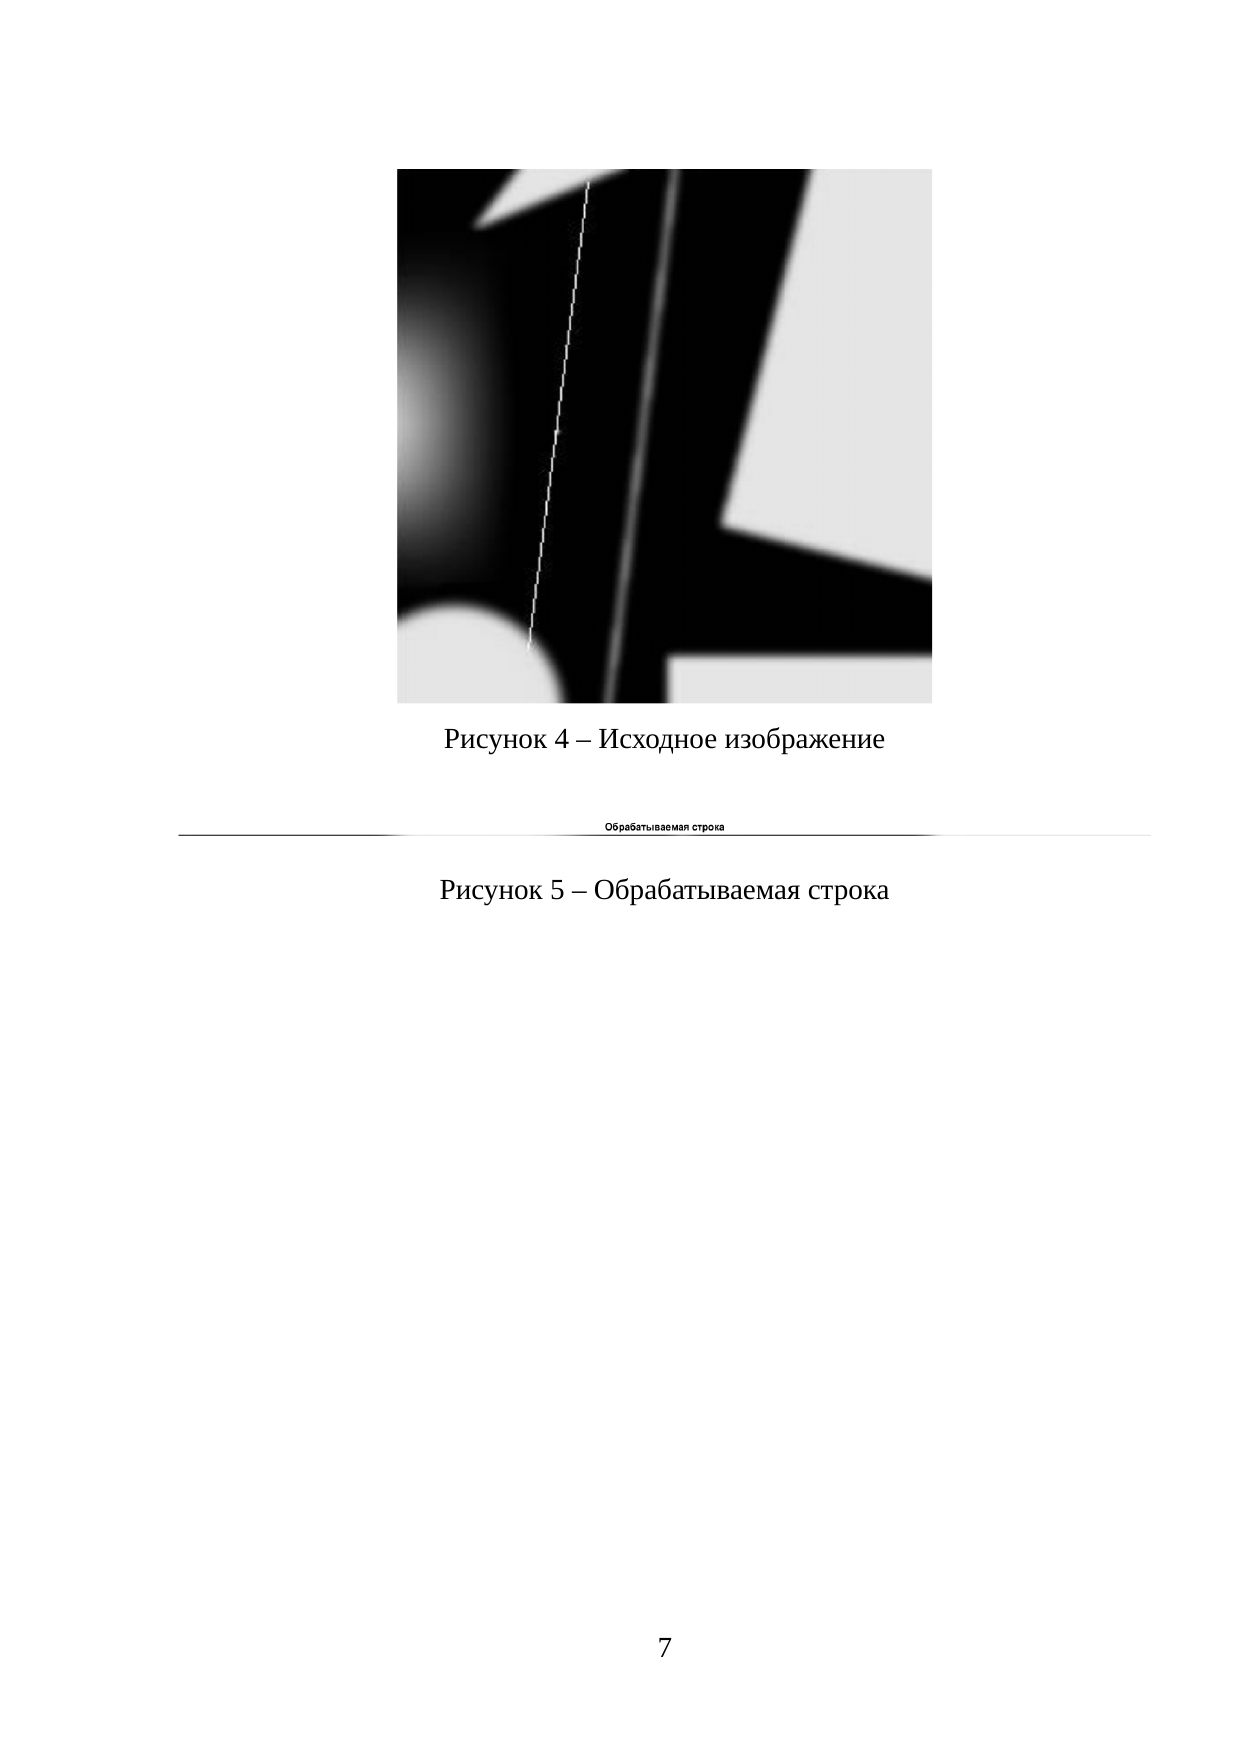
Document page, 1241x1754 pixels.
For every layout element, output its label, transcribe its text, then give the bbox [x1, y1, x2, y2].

text Рисунок 5 – Обрабатываемая строка [177, 837, 1152, 905]
picture [396, 168, 933, 704]
picture [177, 821, 1152, 837]
